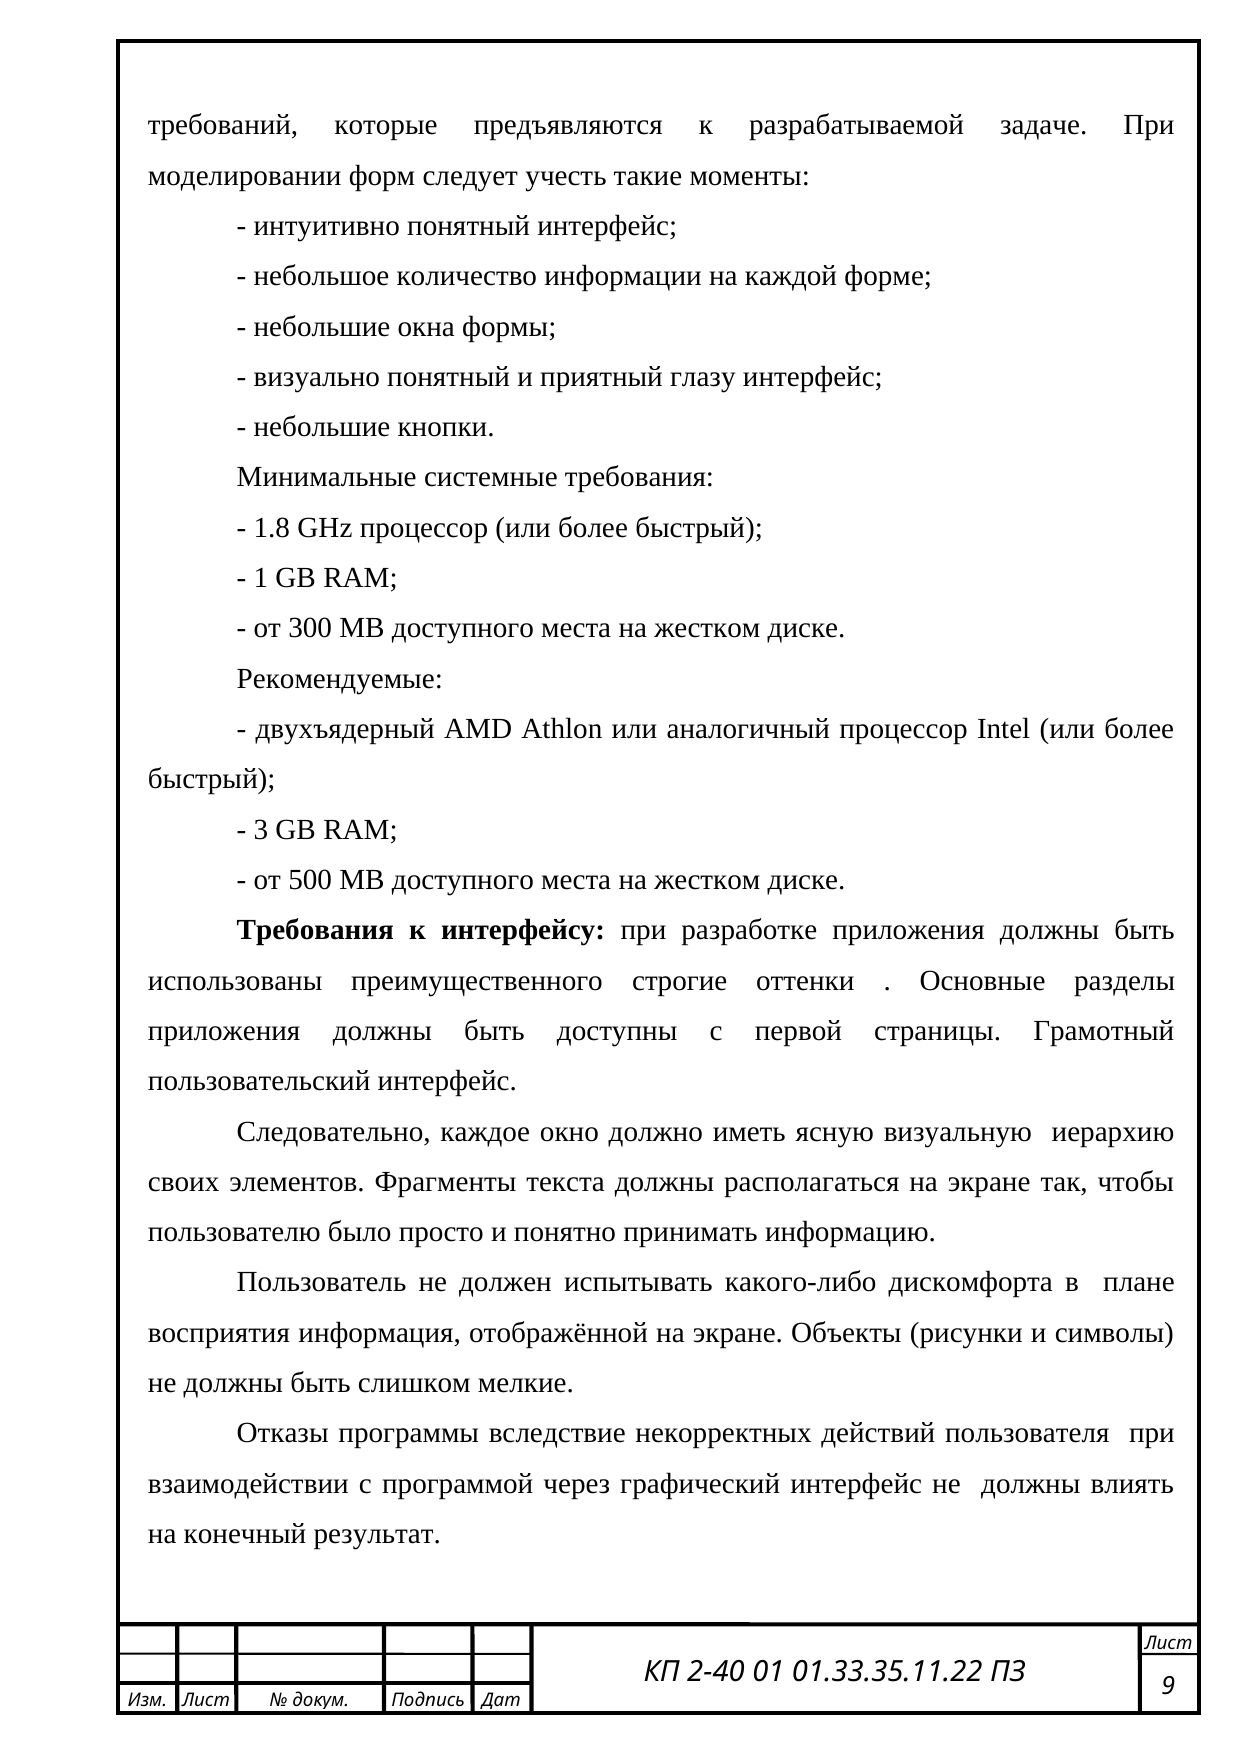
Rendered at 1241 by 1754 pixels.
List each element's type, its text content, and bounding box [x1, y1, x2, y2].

text Рекомендуемые: [148, 661, 1175, 694]
text Минимальные системные требования: [148, 459, 1175, 493]
text Пользователь не должен испытывать какого-либо дискомфорта в плане восприятия информация, отображённой на экране. Объекты (рисунки и символы) не должны быть слишком мелкие. [148, 1264, 1175, 1399]
text - от 300 MB доступного места на жестком диске. [148, 611, 1175, 644]
text - небольшие кнопки. [148, 409, 1175, 443]
text - визуально понятный и приятный глазу интерфейс; [148, 359, 1175, 392]
text - 1 GB RAM; [148, 560, 1175, 594]
text - двухъядерный AMD Athlon или аналогичный процессор Intel (или более быстрый); [148, 711, 1175, 795]
text Требования к интерфейсу: при разработке приложения должны быть использованы преимущественного строгие оттенки . Основные разделы приложения должны быть доступны с первой страницы. Грамотный пользовательский интерфейс. [148, 912, 1175, 1097]
text - небольшие окна формы; [148, 309, 1175, 342]
text - 3 GB RAM; [148, 812, 1175, 845]
text Отказы программы вследствие некорректных действий пользователя при взаимодействии с программой через графический интерфейс не должны влиять на конечный результат. [148, 1416, 1175, 1550]
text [148, 107, 1175, 191]
text Следовательно, каждое окно должно иметь ясную визуальную иерархию своих элементов. Фрагменты текста должны располагаться на экране так, чтобы пользователю было просто и понятно принимать информацию. [148, 1114, 1175, 1248]
text - 1.8 GHz процессор (или более быстрый); [148, 510, 1175, 543]
text - небольшое количество информации на каждой форме; [148, 258, 1175, 292]
text - интуитивно понятный интерфейс; [148, 208, 1175, 242]
text - от 500 MB доступного места на жестком диске. [148, 862, 1175, 896]
